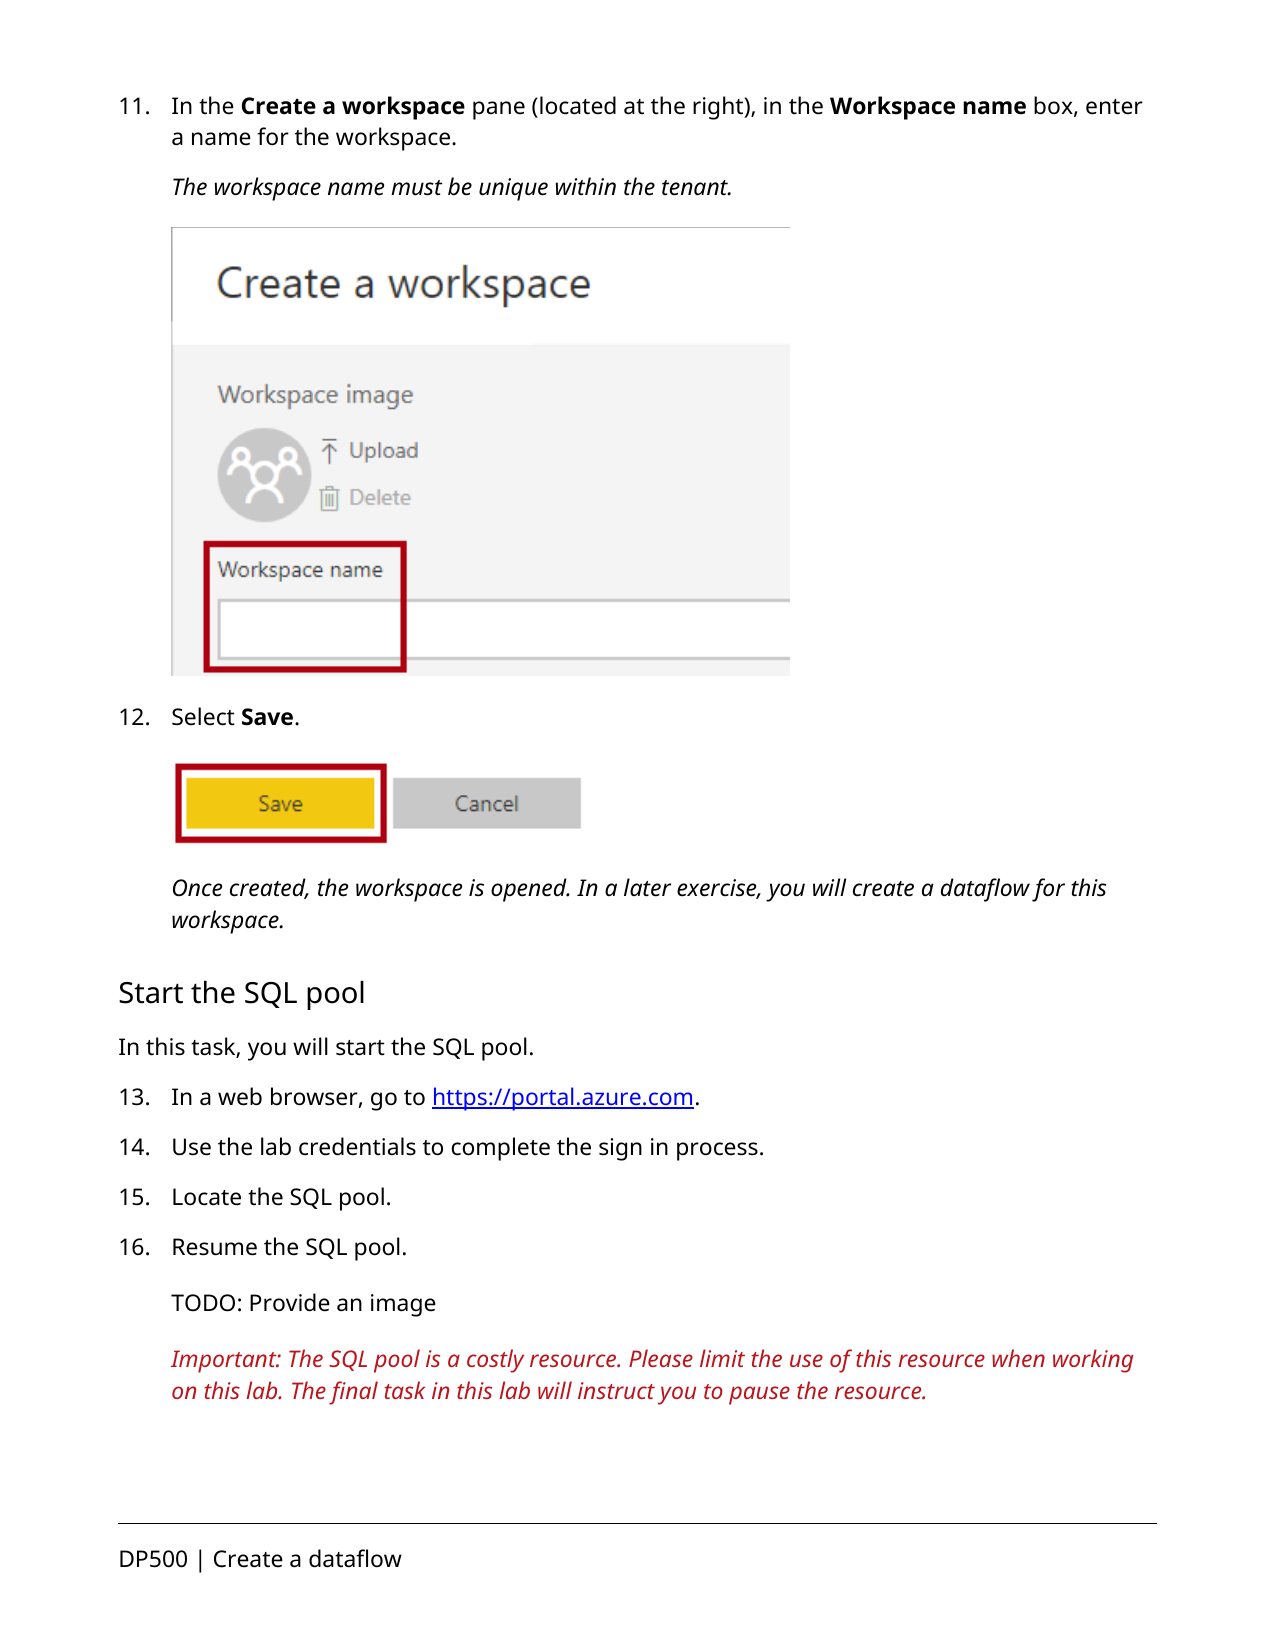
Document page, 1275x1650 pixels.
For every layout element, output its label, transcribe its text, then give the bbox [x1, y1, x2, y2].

text In this task, you will start the SQL pool. [118, 1031, 1157, 1062]
text Select Save. [118, 701, 1157, 732]
text In the Create a workspace pane (located at the right), in the Workspace name box, enter a name for the workspace. [118, 89, 1157, 152]
text Once created, the workspace is opened. In a later exercise, you will create a dataflow for this workspace. [171, 872, 1157, 935]
text Important: The SQL pool is a costly resource. Please limit the use of this resource when working on this lab. The final task in this lab will instruct you to pause the resource. [171, 1343, 1157, 1406]
subtitle Start the SQL pool [118, 972, 1157, 1012]
text Use the lab credentials to complete the sign in process. [118, 1131, 1157, 1162]
text In a web browser, go to https://portal.azure.com. [118, 1081, 1157, 1112]
text TODO: Provide an image [171, 1287, 1157, 1318]
text The workspace name must be unique within the tenant. [171, 171, 1157, 202]
text Resume the SQL pool. [118, 1231, 1157, 1262]
picture [171, 756, 600, 848]
text Locate the SQL pool. [118, 1181, 1157, 1212]
picture [171, 227, 790, 676]
